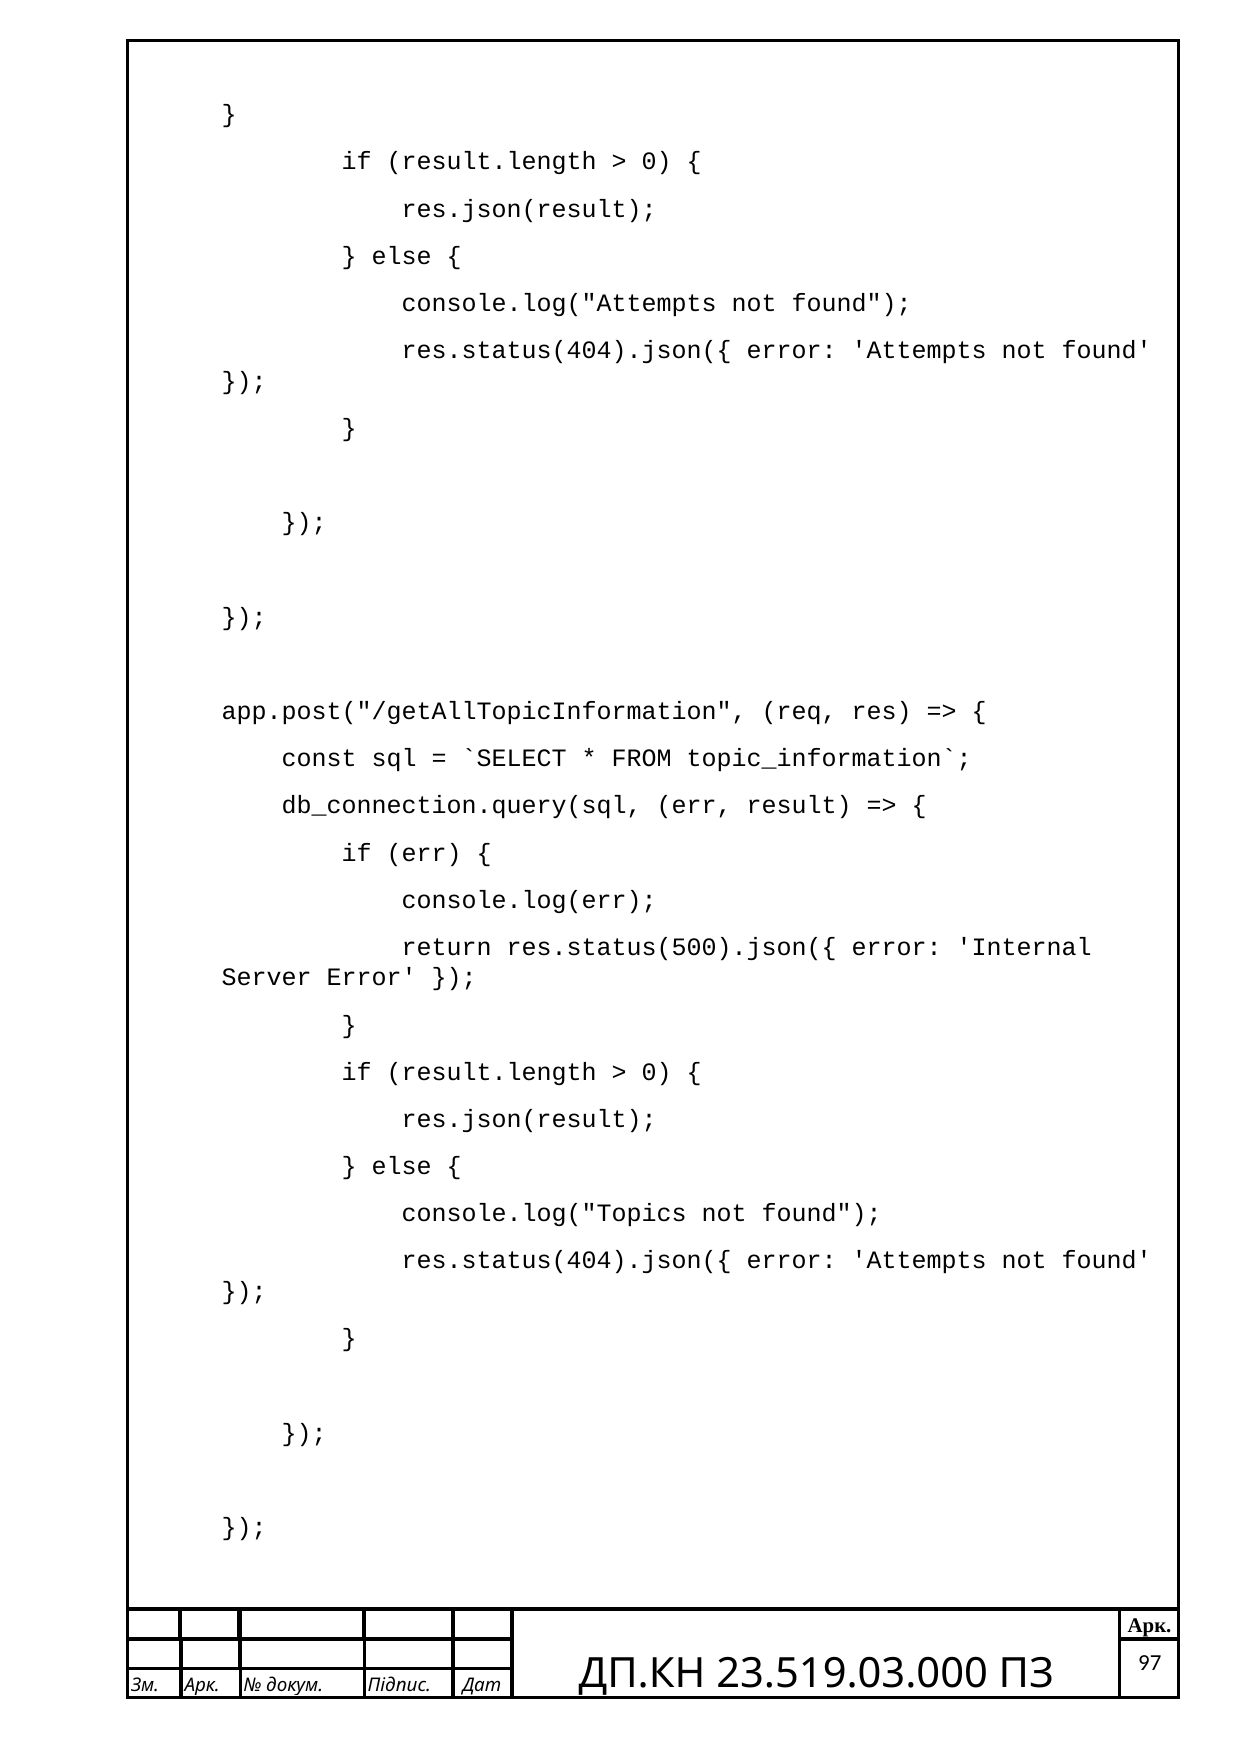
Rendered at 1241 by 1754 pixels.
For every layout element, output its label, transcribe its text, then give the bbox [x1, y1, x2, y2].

text }); [221, 1514, 1152, 1543]
text if (err) { [221, 840, 1152, 868]
text app.post("/getAllTopicInformation", (req, res) => { [221, 698, 1152, 727]
text } [221, 415, 1152, 444]
text console.log("Attempts not found"); [221, 291, 1152, 319]
text res.json(result); [221, 1107, 1152, 1135]
text }); [221, 1420, 1152, 1448]
text } [221, 1326, 1152, 1354]
text console.log(err); [221, 887, 1152, 916]
text }); [221, 604, 1152, 632]
text } [221, 102, 1152, 130]
text return res.status(500).json({ error: 'Internal Server Error' }); [221, 934, 1152, 993]
text }); [221, 510, 1152, 538]
text if (result.length > 0) { [221, 1059, 1152, 1088]
text res.json(result); [221, 196, 1152, 224]
text } else { [221, 243, 1152, 272]
text res.status(404).json({ error: 'Attempts not found' }); [221, 1248, 1152, 1307]
text } [221, 1012, 1152, 1041]
text db_connection.query(sql, (err, result) => { [221, 793, 1152, 821]
text if (result.length > 0) { [221, 149, 1152, 177]
text } else { [221, 1154, 1152, 1182]
text console.log("Topics not found"); [221, 1201, 1152, 1229]
text res.status(404).json({ error: 'Attempts not found' }); [221, 338, 1152, 397]
text const sql = `SELECT * FROM topic_information`; [221, 746, 1152, 774]
